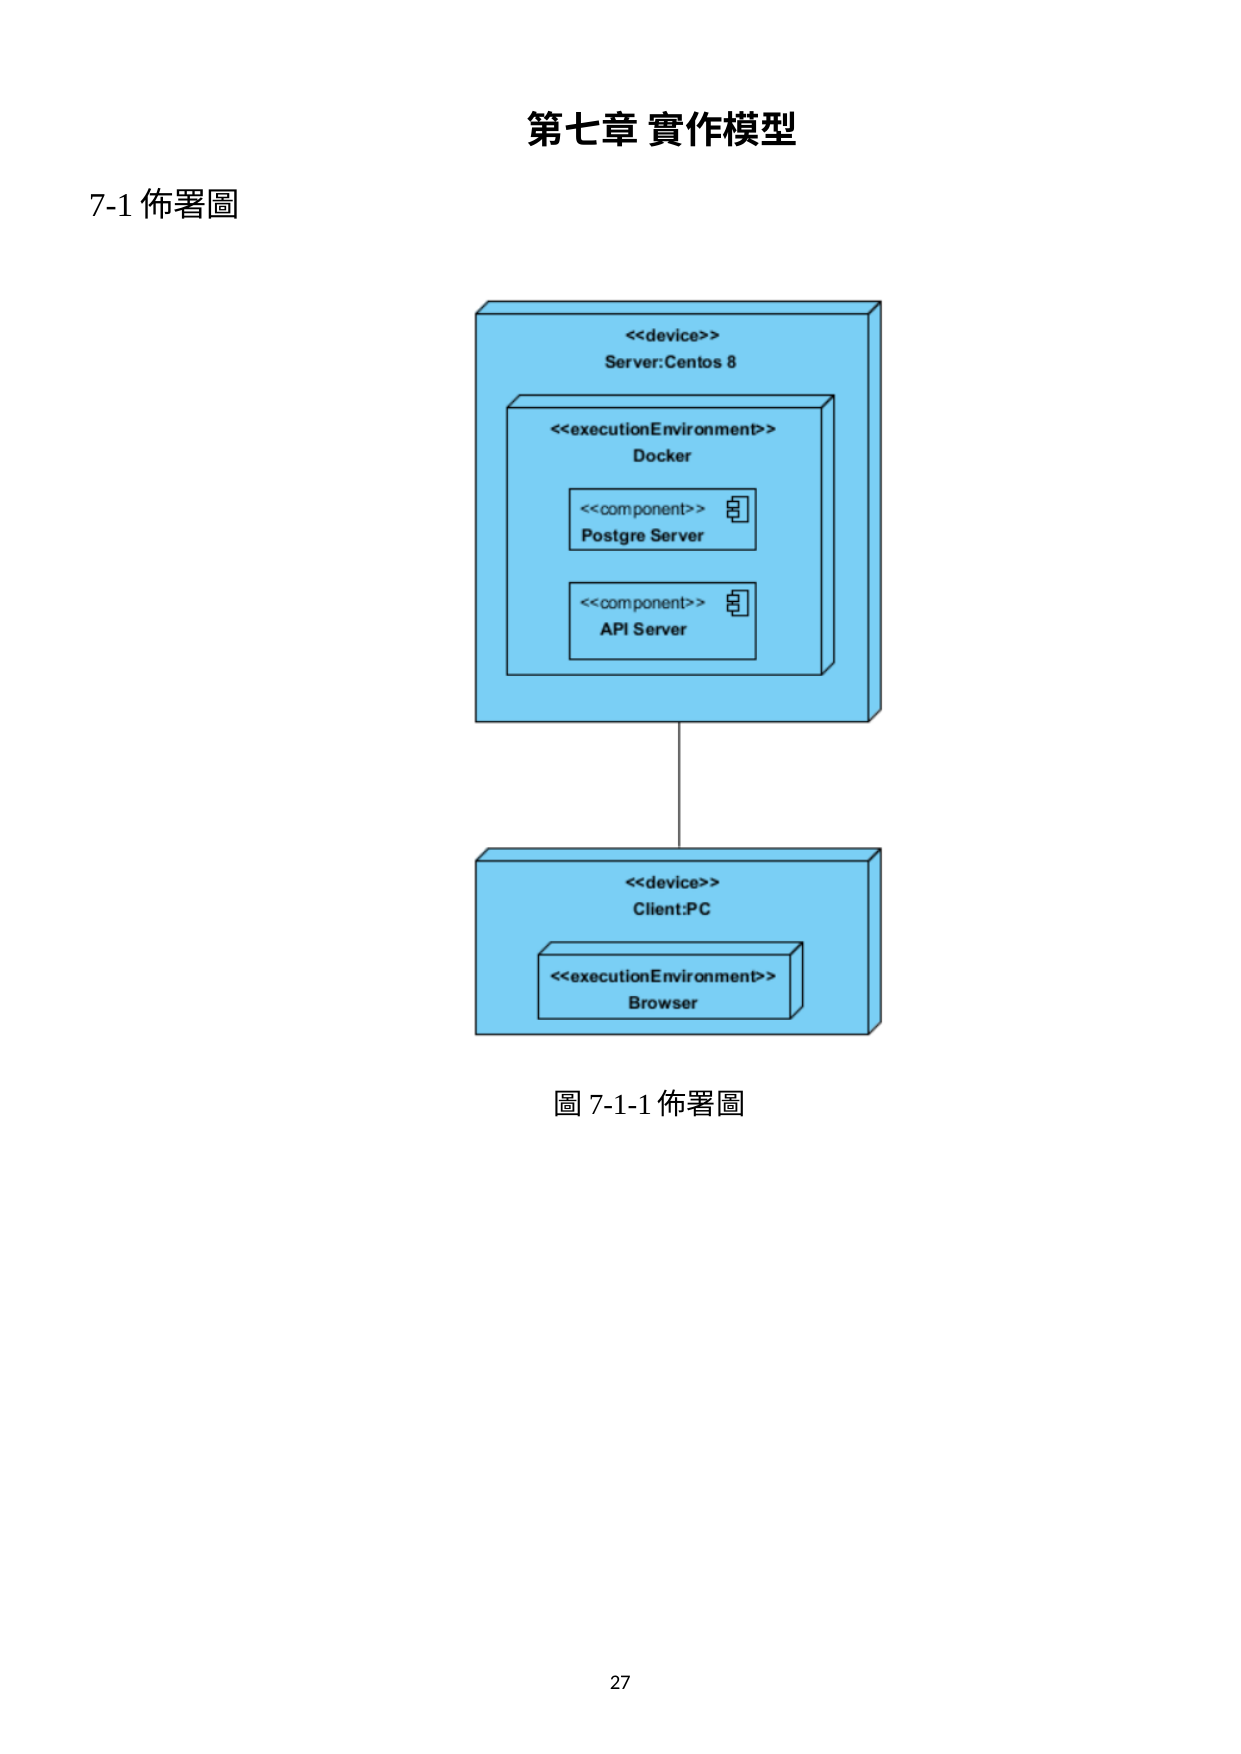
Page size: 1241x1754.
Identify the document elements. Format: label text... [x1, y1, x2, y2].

text 7-1佈署圖 [89, 164, 1152, 239]
picture [179, 242, 1036, 1060]
text 第七章 實作模型 [89, 89, 1152, 164]
